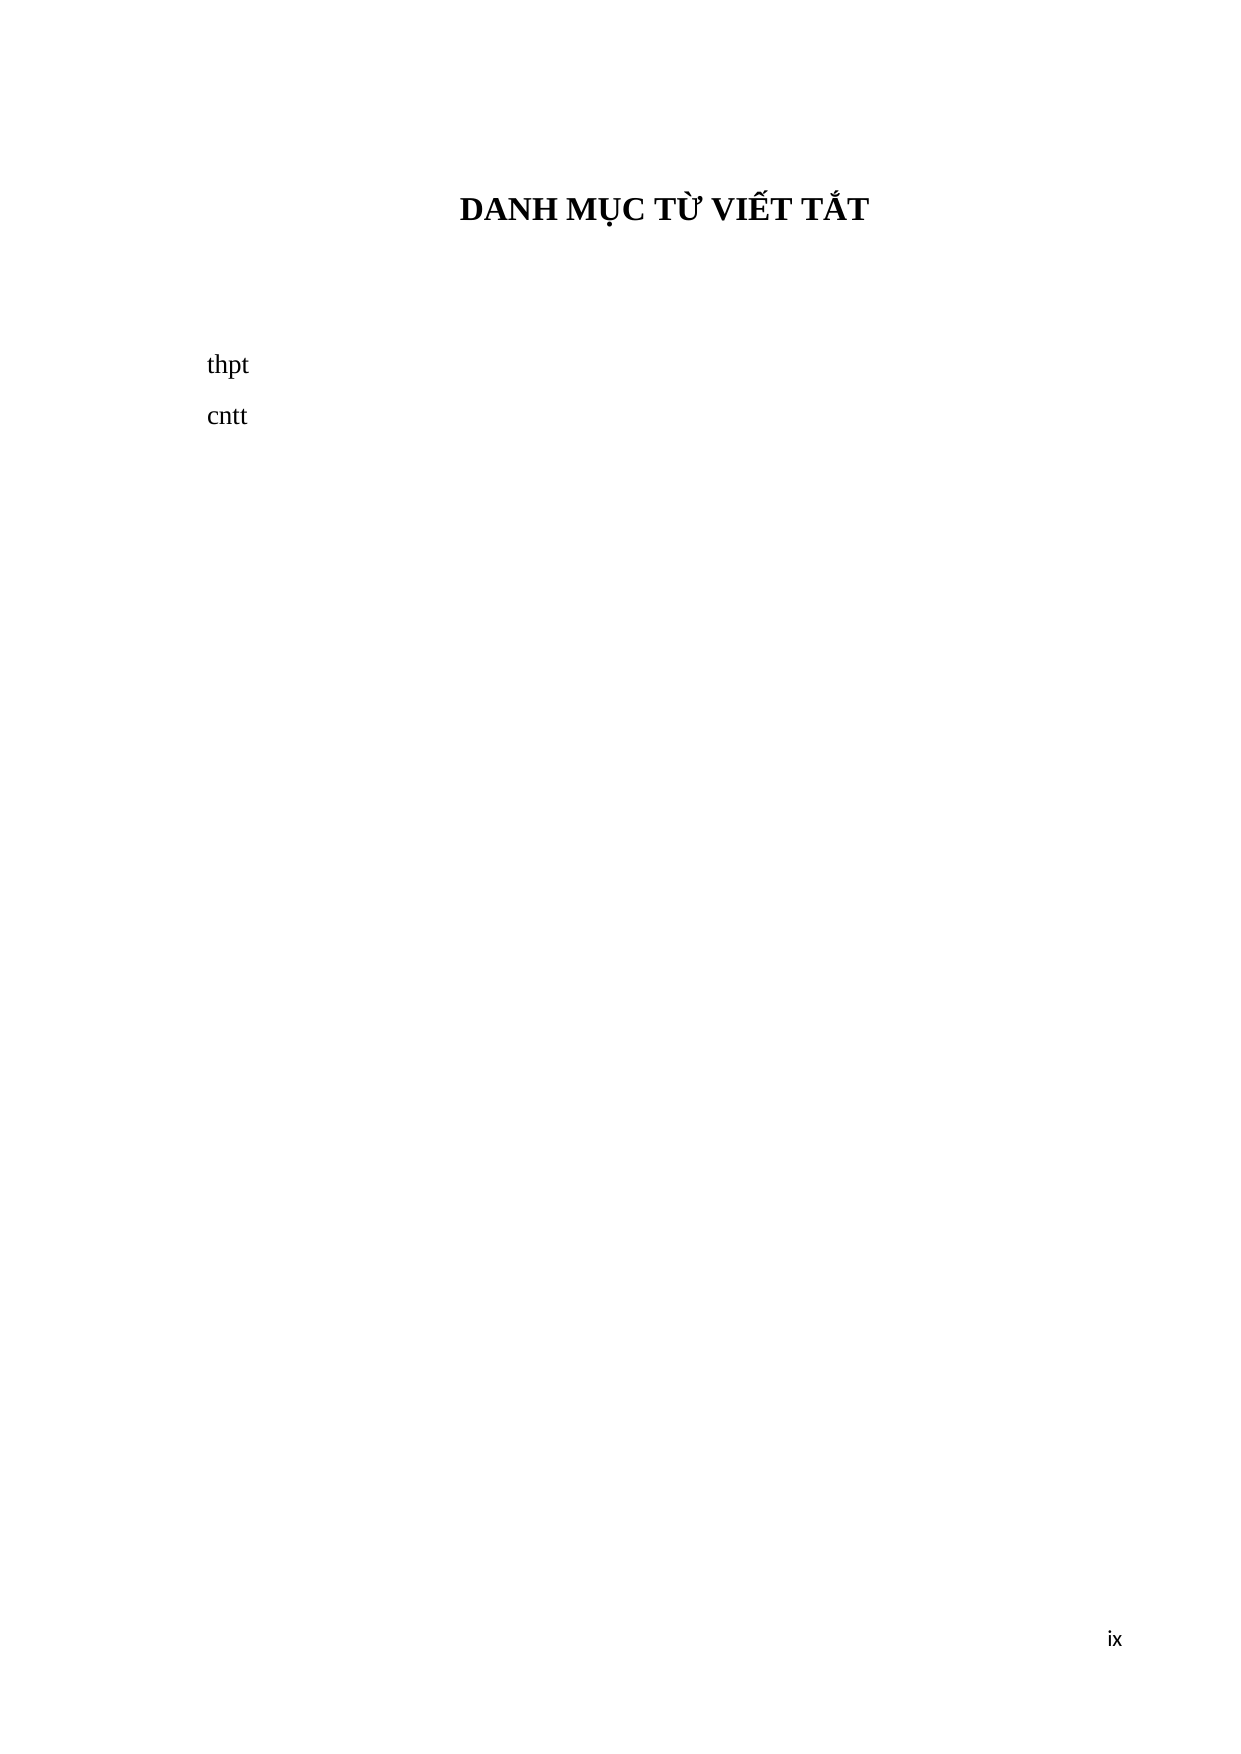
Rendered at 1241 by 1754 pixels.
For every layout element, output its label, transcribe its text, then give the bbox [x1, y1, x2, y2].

text cntt [207, 399, 1122, 430]
subtitle DANH MỤC TỪ VIẾT TẮT [207, 190, 1122, 228]
text thpt [207, 348, 1122, 380]
